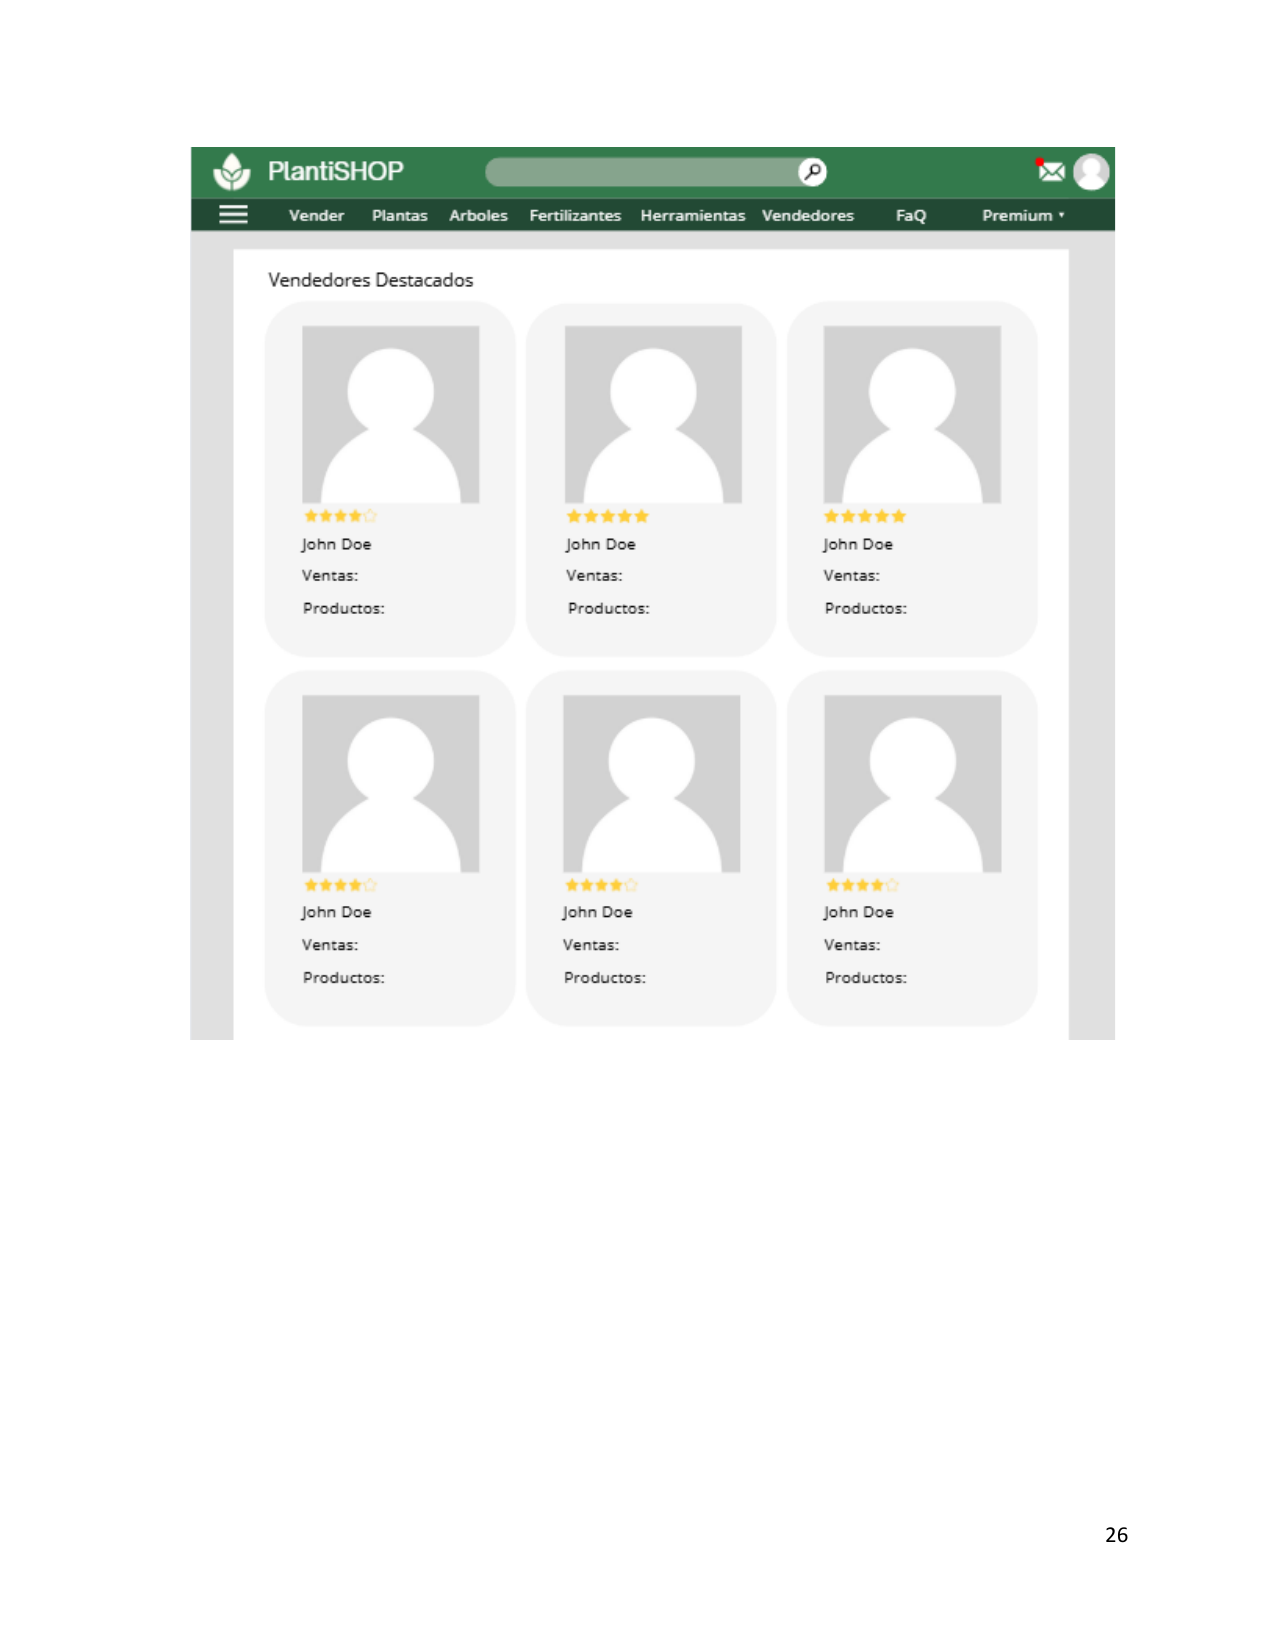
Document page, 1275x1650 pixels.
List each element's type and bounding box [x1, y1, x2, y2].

picture [190, 147, 1116, 1040]
